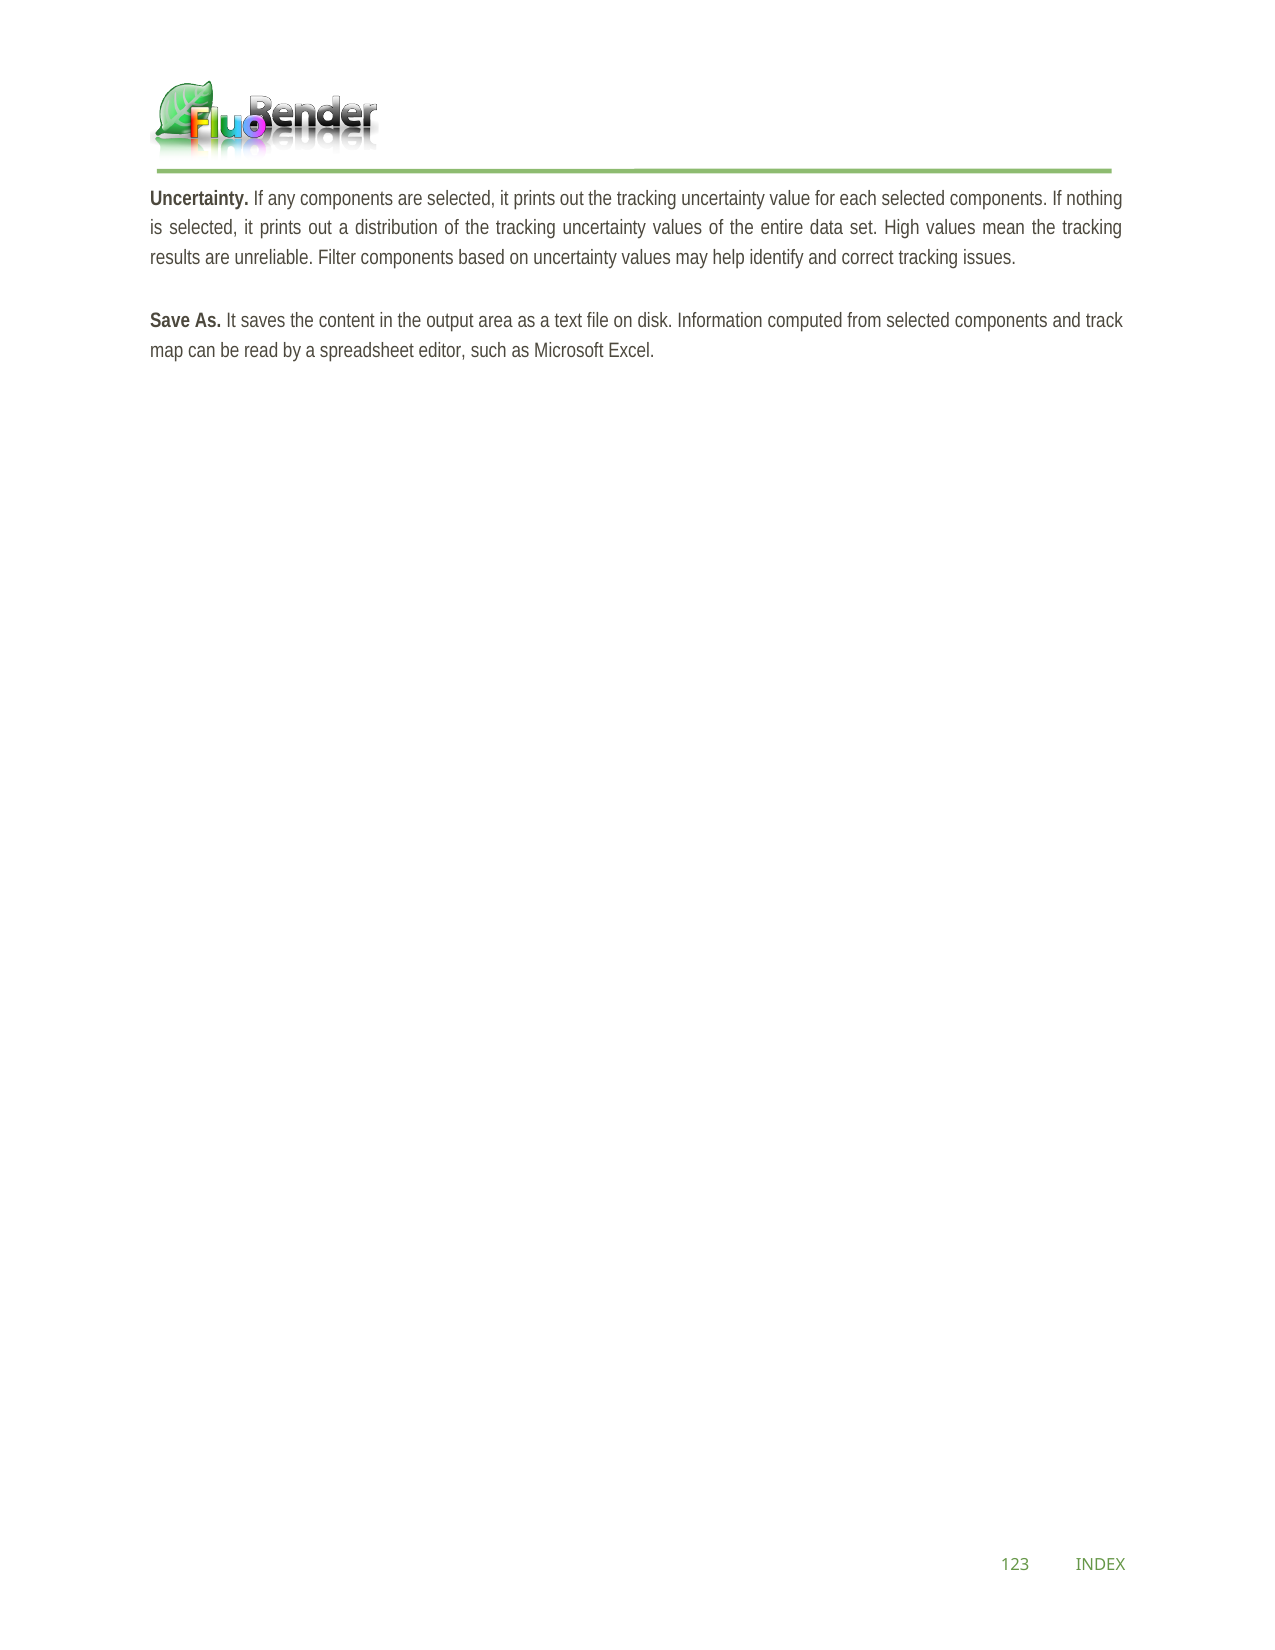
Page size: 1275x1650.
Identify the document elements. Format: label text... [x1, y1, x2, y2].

text Uncertainty. If any components are selected, it prints out the tracking uncertainty value for each selected components. If nothing is selected, it prints out a distribution of the tracking uncertainty values of the entire data set. High values mean the tracking results are unreliable. Filter components based on uncertainty values may help identify and correct tracking issues. [150, 185, 1125, 269]
text Save As. It saves the content in the output area as a text file on disk. Information computed from selected components and track map can be read by a spreadsheet editor, such as Microsoft Excel. [150, 308, 1125, 362]
picture [150, 75, 379, 162]
